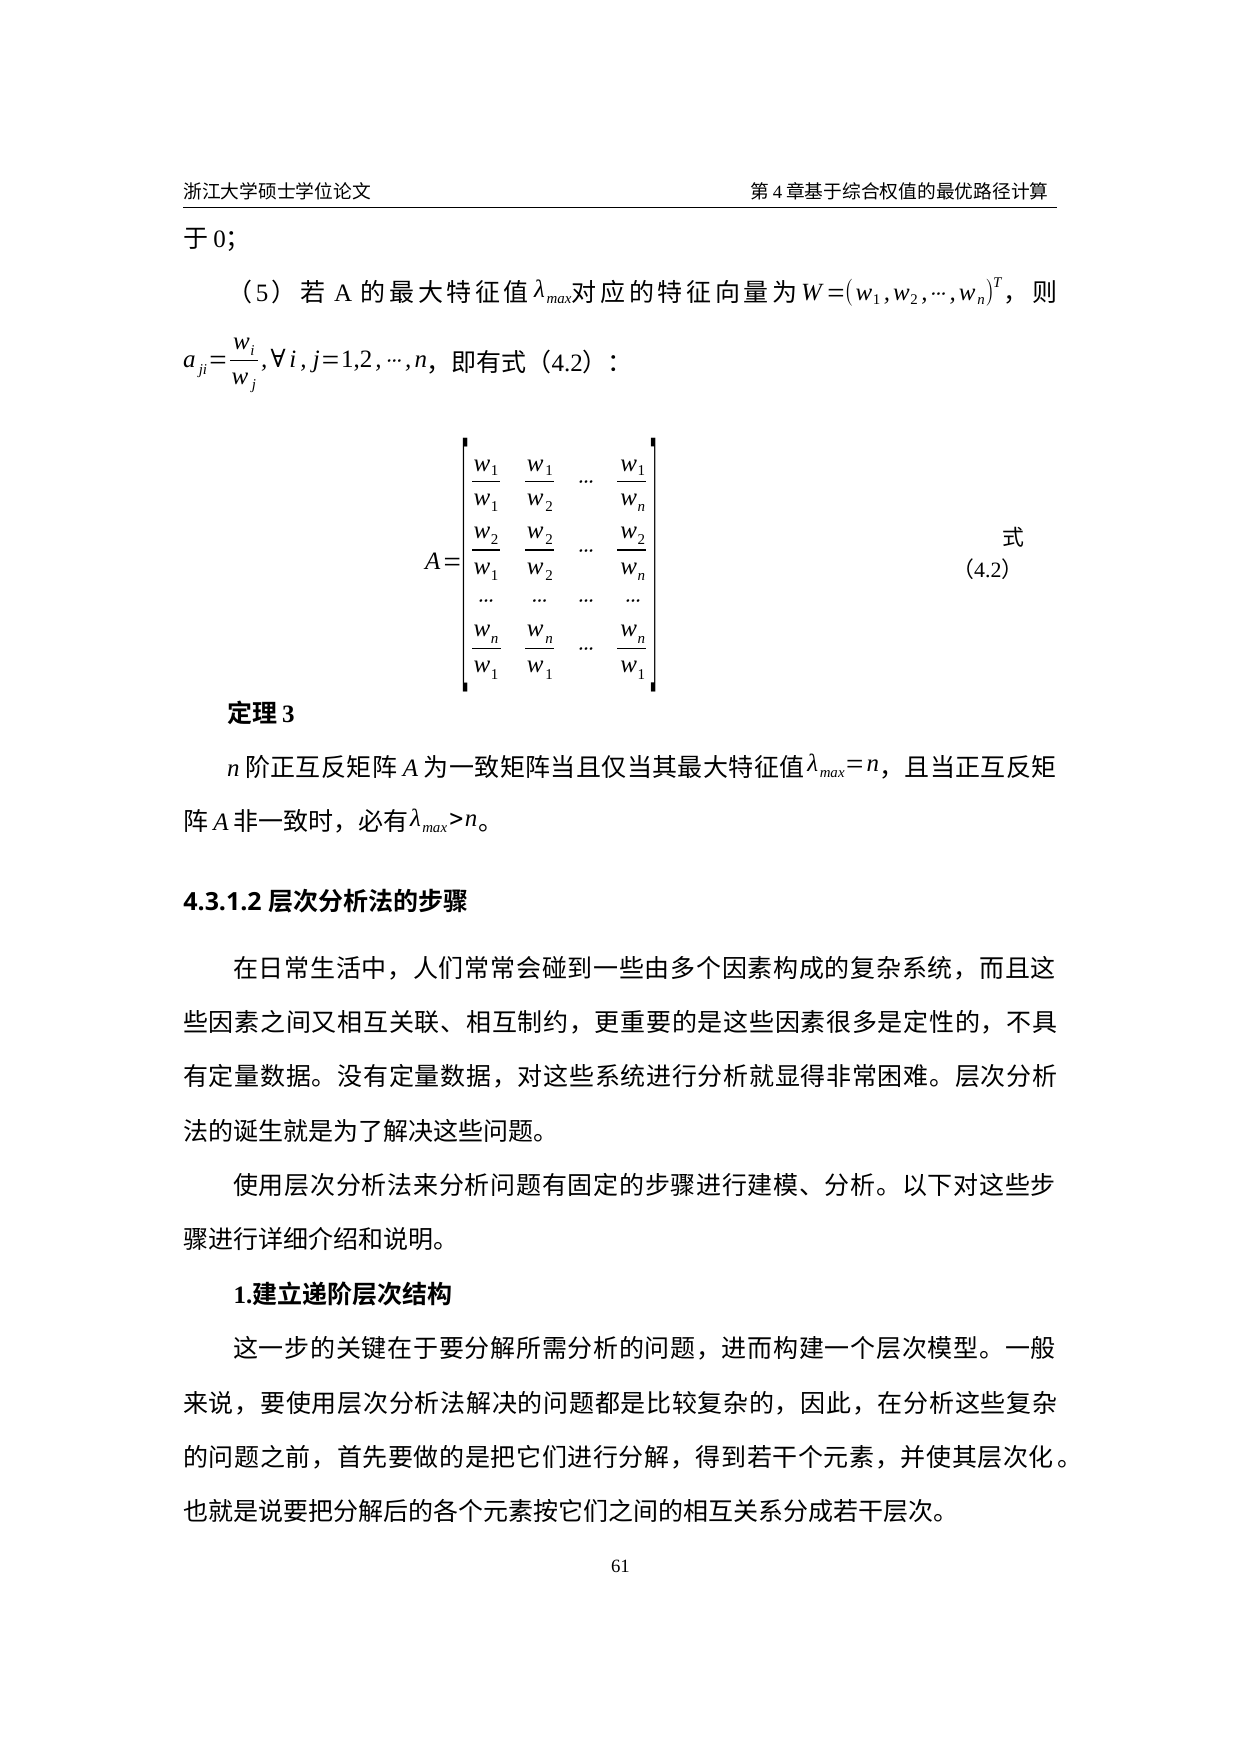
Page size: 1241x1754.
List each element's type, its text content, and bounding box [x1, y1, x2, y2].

text 在日常生活中，人们常常会碰到一些由多个因素构成的复杂系统，而且这些因素之间又相互关联、相互制约，更重要的是这些因素很多是定性的，不具有定量数据。没有定量数据，对这些系统进行分析就显得非常困难。层次分析法的诞生就是为了解决这些问题。 [183, 948, 1057, 1147]
text 使用层次分析法来分析问题有固定的步骤进行建模、分析。以下对这些步骤进行详细介绍和说明。 [183, 1166, 1057, 1256]
table_header [172, 412, 907, 693]
text 这一步的关键在于要分解所需分析的问题，进而构建一个层次模型。一般来说，要使用层次分析法解决的问题都是比较复杂的，因此，在分析这些复杂的问题之前，首先要做的是把它们进行分解，得到若干个元素，并使其层次化。也就是说要把分解后的各个元素按它们之间的相互关系分成若干层次。 [183, 1329, 1057, 1528]
text 定理3 [183, 693, 1057, 729]
text n阶正互反矩阵A为一致矩阵当且仅当其最大特征值，且当正互反矩阵A非一致时，必有。 [183, 747, 1057, 838]
table_header 式（4.2） [907, 412, 1068, 693]
subtitle 层次分析法的步骤 [183, 881, 1057, 917]
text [183, 218, 1057, 255]
text （5）若A的最大特征值对应的特征向量为，则，即有式（4.2）： [183, 273, 1057, 394]
text 1.建立递阶层次结构 [183, 1274, 1057, 1311]
